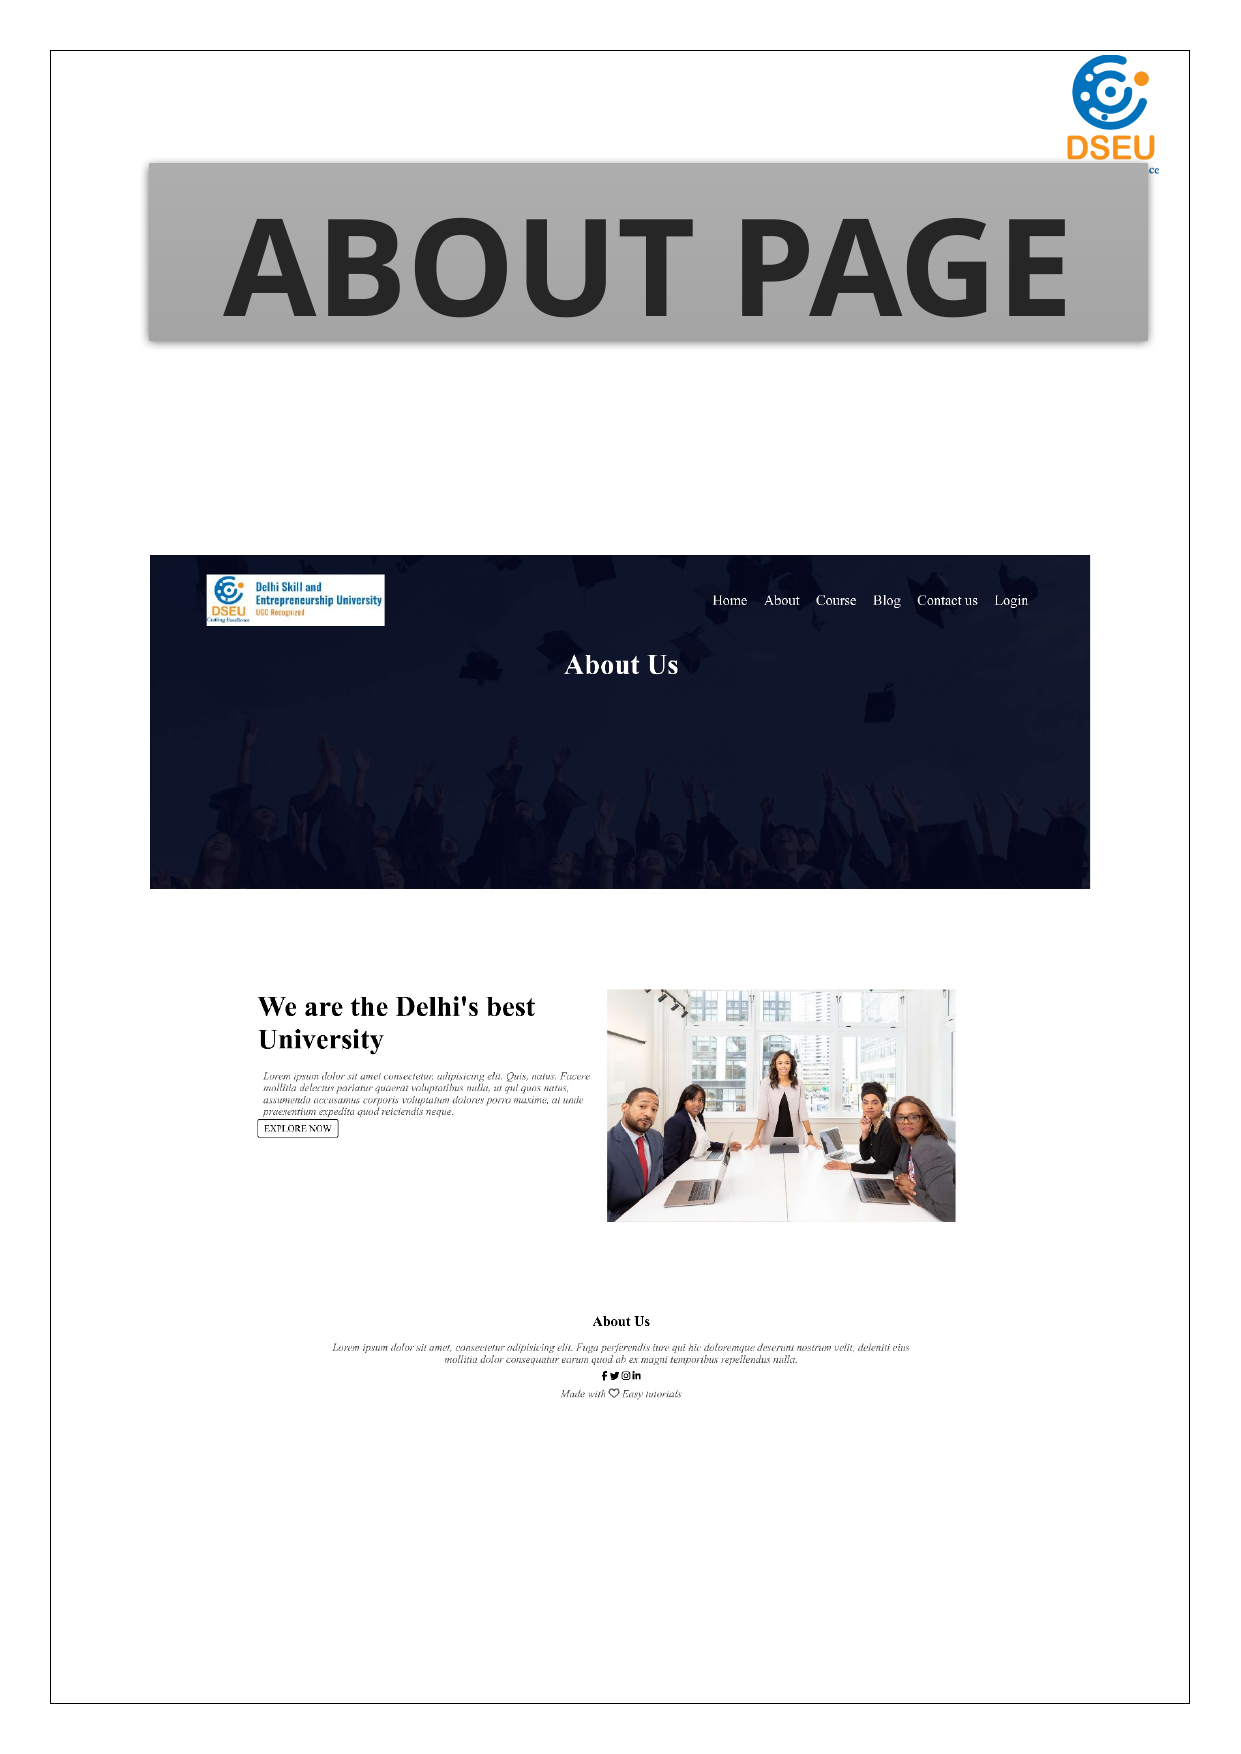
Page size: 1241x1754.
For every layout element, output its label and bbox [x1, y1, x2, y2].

picture [150, 555, 1091, 896]
picture [1062, 55, 1159, 176]
picture [150, 912, 1091, 1481]
